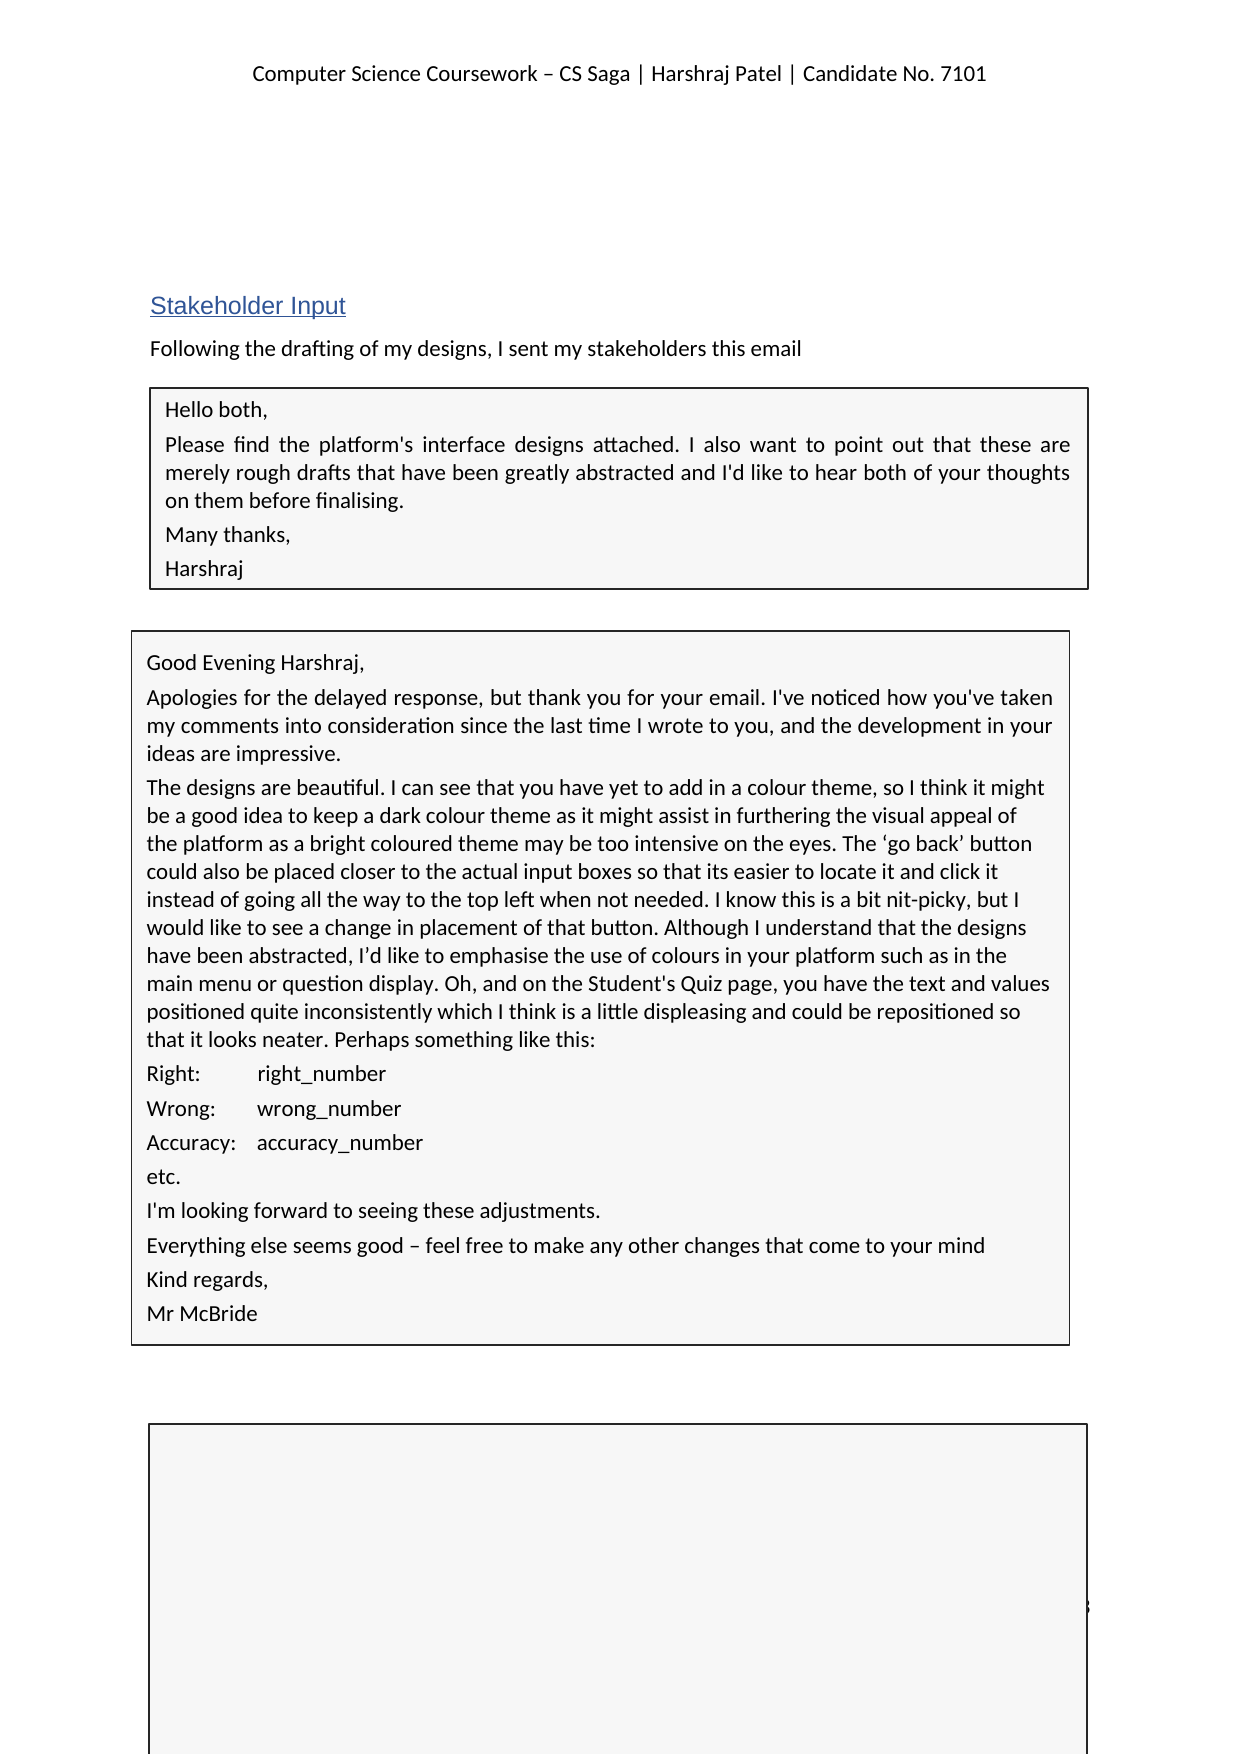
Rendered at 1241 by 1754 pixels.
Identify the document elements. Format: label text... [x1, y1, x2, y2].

text Following the drafting of my designs, I sent my stakeholders this email [150, 334, 1090, 362]
subtitle Stakeholder Input [150, 291, 1090, 319]
